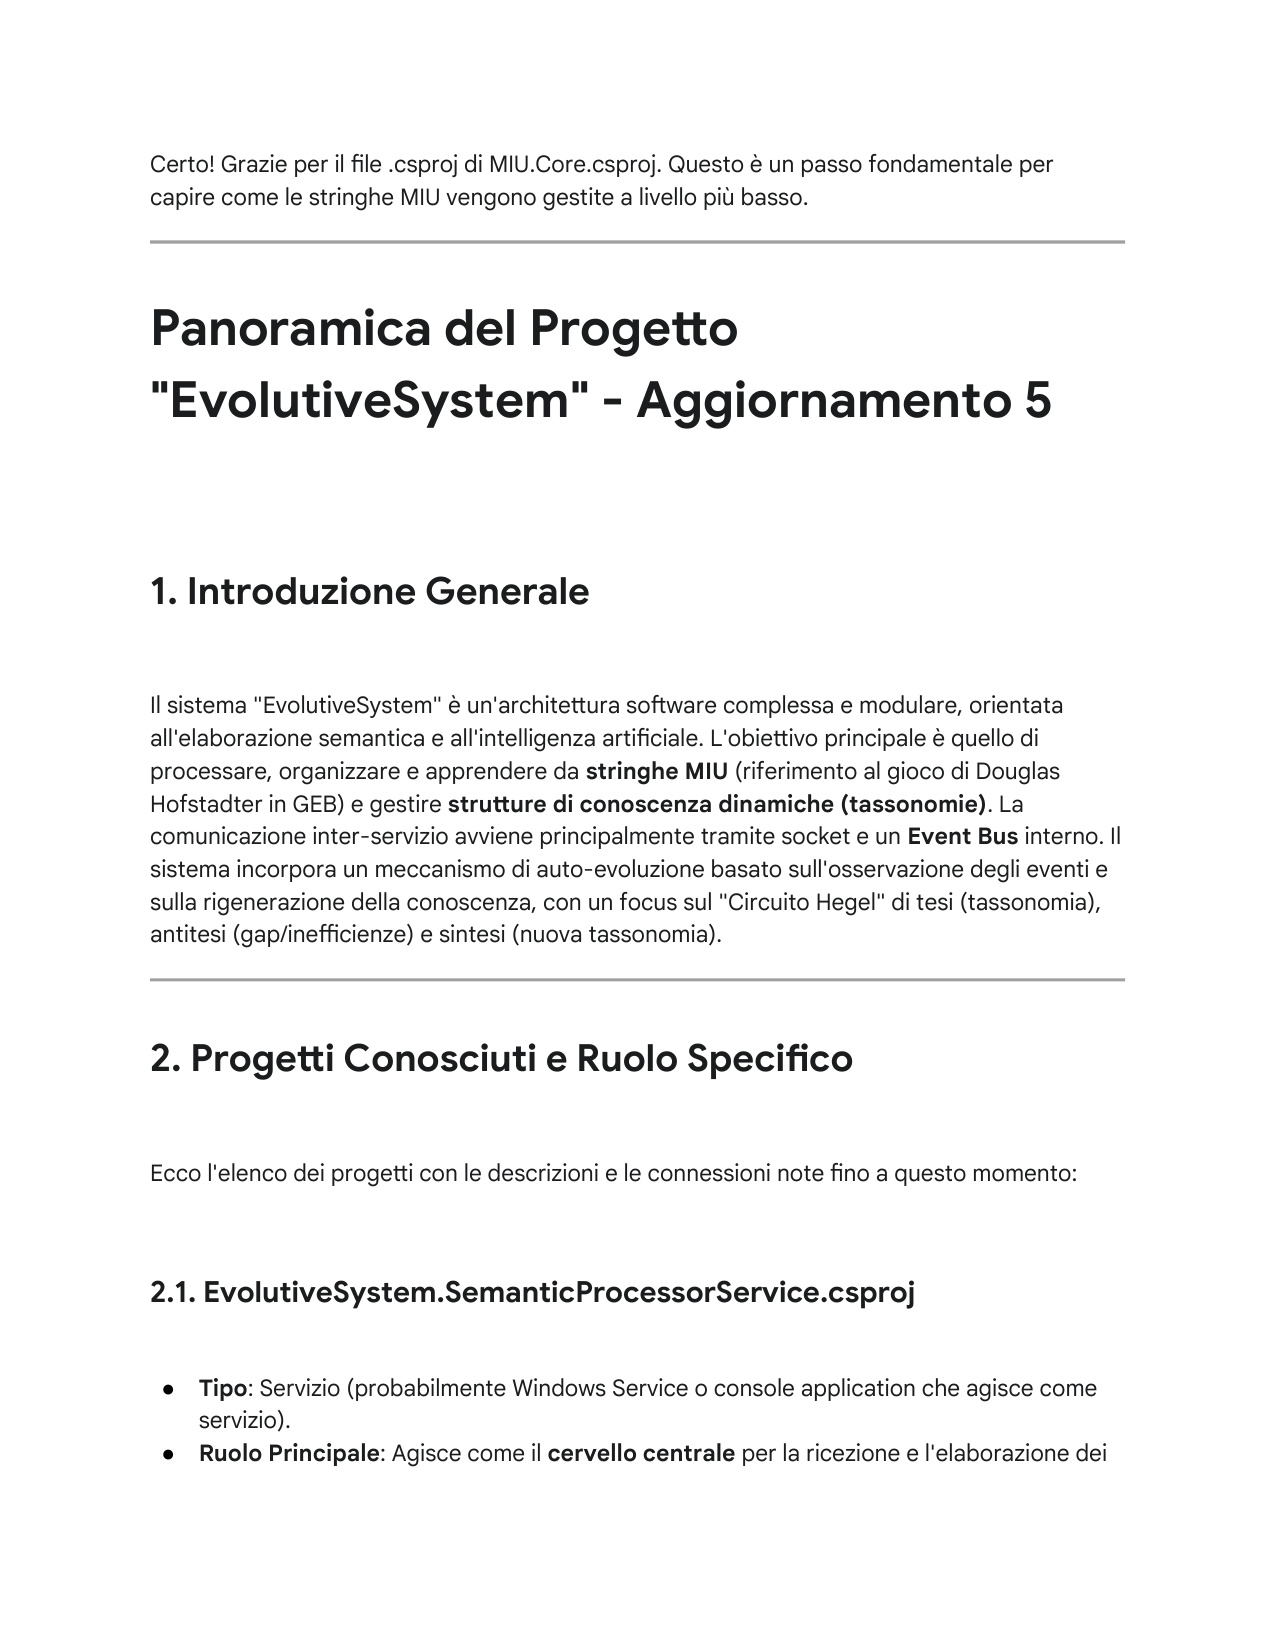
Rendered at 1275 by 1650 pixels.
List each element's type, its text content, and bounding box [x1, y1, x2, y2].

text Ecco l'elenco dei progetti con le descrizioni e le connessioni note fino a questo momento: [150, 1159, 1125, 1188]
text Il sistema "EvolutiveSystem" è un'architettura software complessa e modulare, orientata all'elaborazione semantica e all'intelligenza artificiale. L'obiettivo principale è quello di processare, organizzare e apprendere da stringhe MIU (riferimento al gioco di Douglas Hofstadter in GEB) e gestire strutture di conoscenza dinamiche (tassonomie). La comunicazione inter-servizio avviene principalmente tramite socket e un Event Bus interno. Il sistema incorpora un meccanismo di auto-evoluzione basato sull'osservazione degli eventi e sulla rigenerazione della conoscenza, con un focus sul "Circuito Hegel" di tesi (tassonomia), antitesi (gap/inefficienze) e sintesi (nuova tassonomia). [150, 692, 1125, 949]
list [161, 1439, 1125, 1468]
subtitle 2. Progetti Conosciuti e Ruolo Specifico [150, 1035, 1125, 1082]
text Certo! Grazie per il file .csproj di MIU.Core.csproj. Questo è un passo fondamentale per capire come le stringhe MIU vengono gestite a livello più basso. [150, 150, 1125, 211]
subtitle Panoramica del Progetto "EvolutiveSystem" - Aggiornamento 5 [150, 297, 1125, 431]
list Tipo: Servizio (probabilmente Windows Service o console application che agisce come servizio). [161, 1374, 1125, 1435]
subtitle 2.1. EvolutiveSystem.SemanticProcessorService.csproj [150, 1274, 1125, 1311]
subtitle 1. Introduzione Generale [150, 568, 1125, 615]
